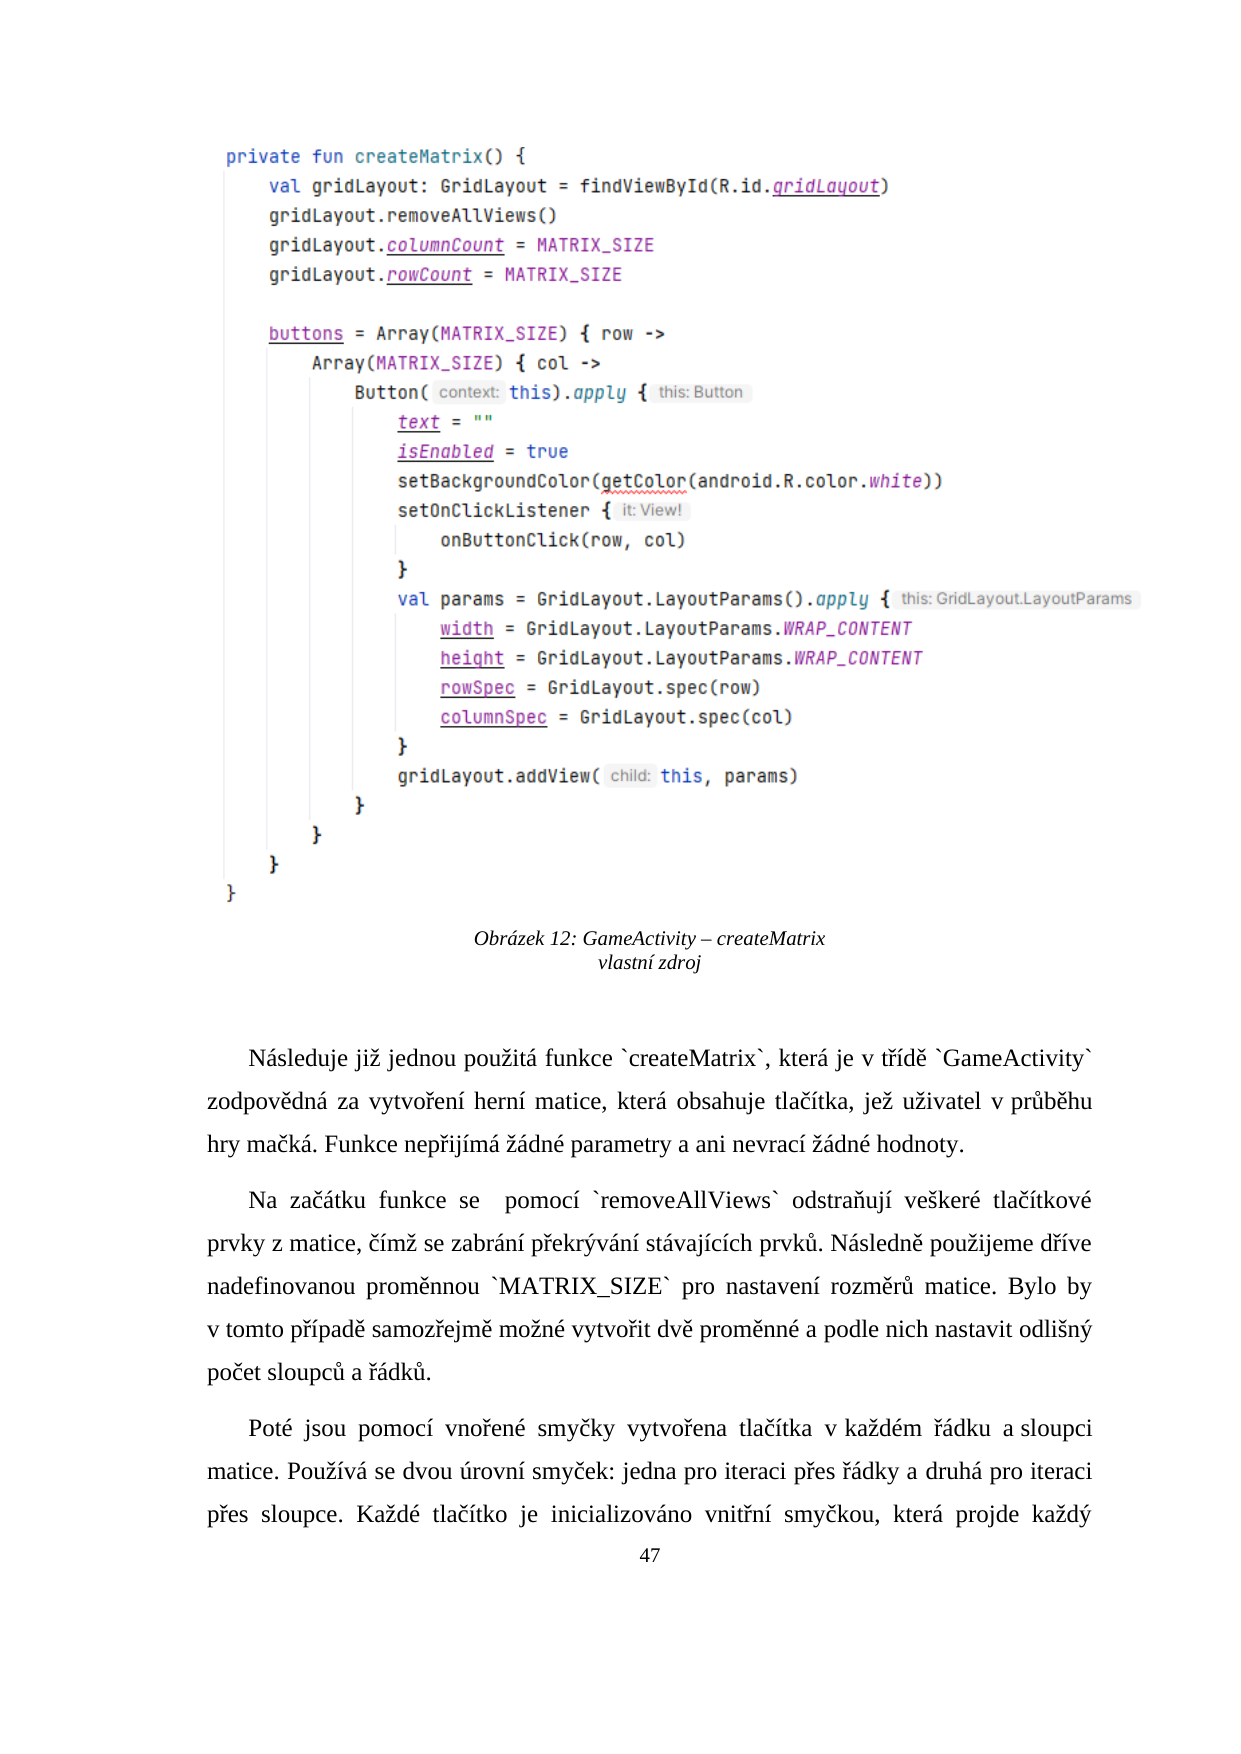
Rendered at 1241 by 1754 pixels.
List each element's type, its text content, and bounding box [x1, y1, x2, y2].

text Následuje již jednou použitá funkce `createMatrix`, která je v třídě `GameActivity` zodpovědná za vytvoření herní matice, která obsahuje tlačítka, jež uživatel v průběhu hry mačká. Funkce nepřijímá žádné parametry a ani nevrací žádné hodnoty. [207, 1043, 1092, 1158]
text Obrázek 12: GameActivity – createMatrix [207, 926, 1092, 949]
picture [206, 147, 1152, 910]
text Na začátku funkce se pomocí `removeAllViews` odstraňují veškeré tlačítkové prvky z matice, čímž se zabrání překrývání stávajících prvků. Následně použijeme dříve nadefinovanou proměnnou `MATRIX_SIZE` pro nastavení rozměrů matice. Bylo by v tomto případě samozřejmě možné vytvořit dvě proměnné a podle nich nastavit odlišný počet sloupců a řádků. [207, 1185, 1092, 1386]
text vlastní zdroj [207, 949, 1092, 974]
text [207, 1413, 1092, 1528]
